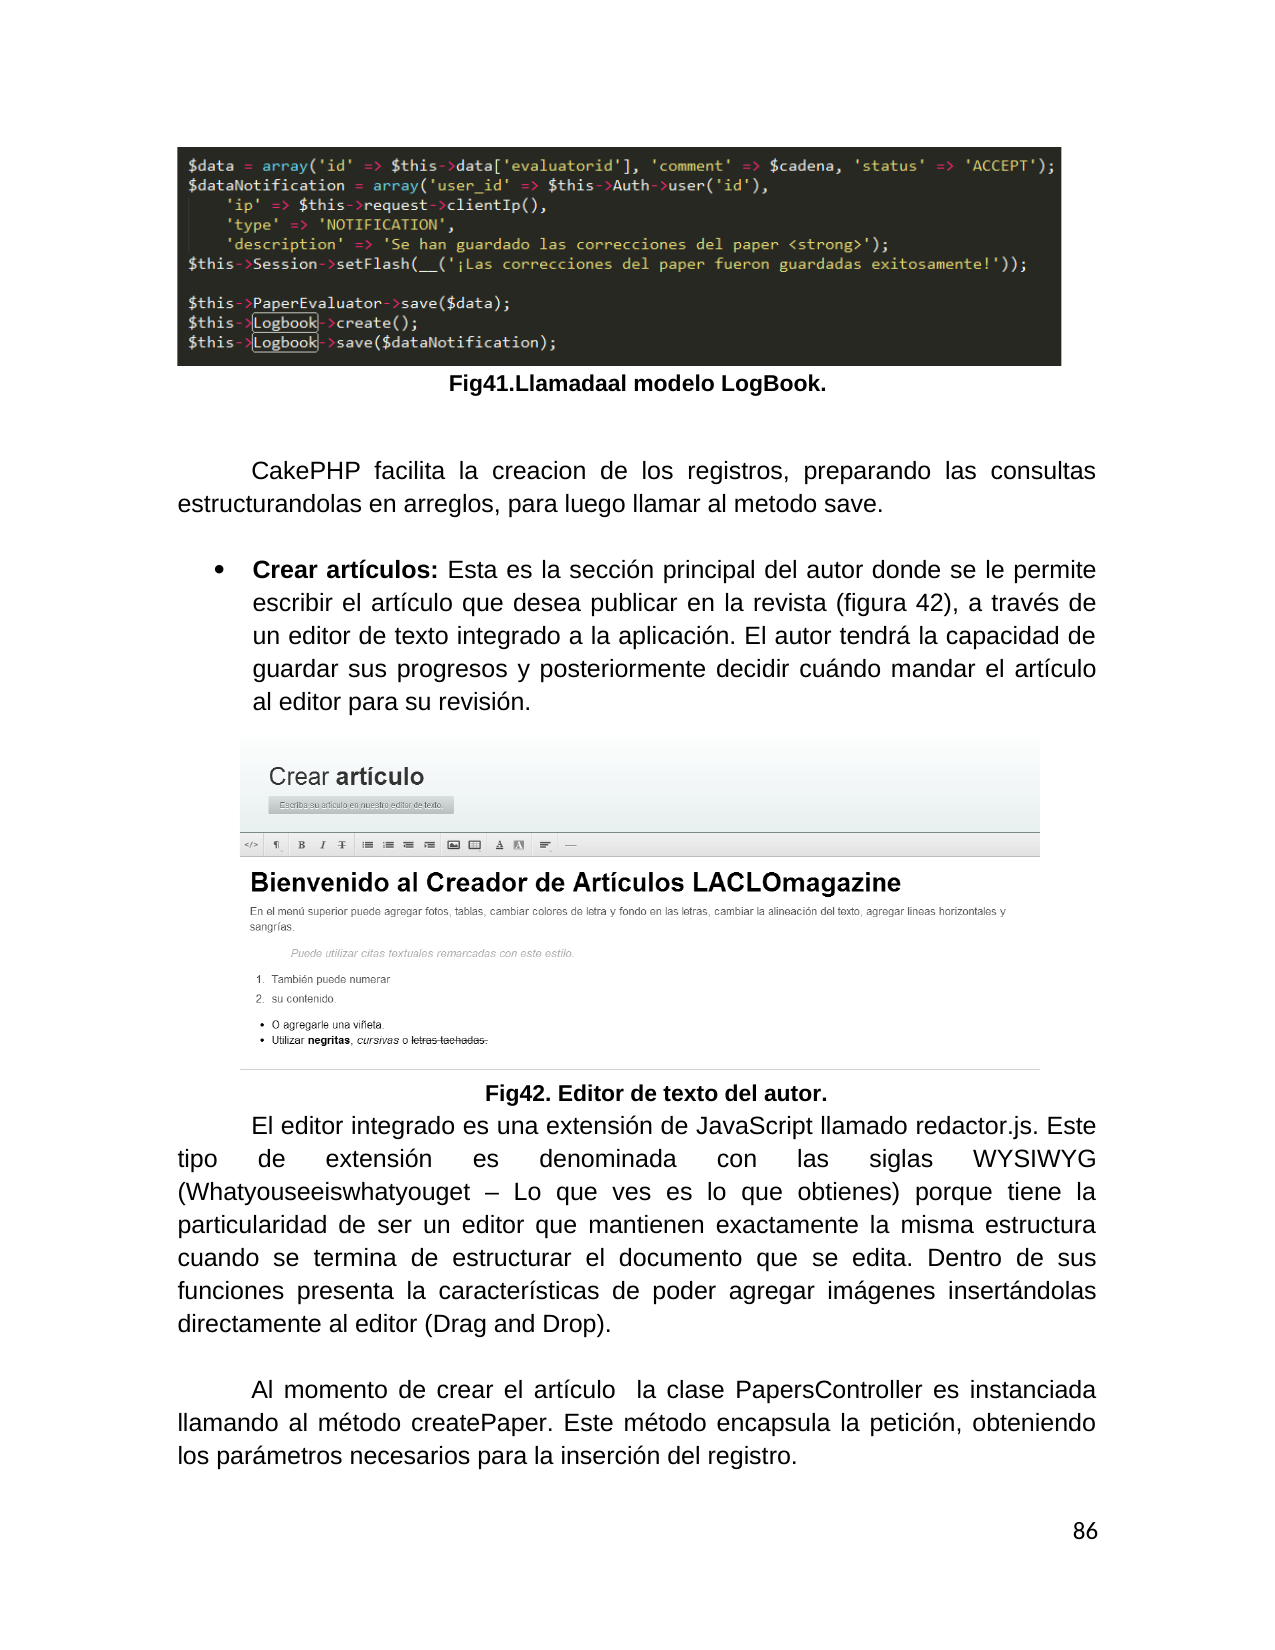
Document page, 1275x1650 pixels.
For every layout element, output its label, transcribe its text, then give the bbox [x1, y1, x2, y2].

picture [177, 147, 1062, 366]
picture [239, 738, 1040, 1070]
text Al momento de crear el artículo la clase PapersController es instanciada llamando al método createPaper. Este método encapsula la petición, obteniendo los parámetros necesarios para la inserción del registro. [177, 1375, 1098, 1469]
text Fig42. Editor de texto del autor. [215, 1080, 1098, 1107]
text CakePHP facilita la creacion de los registros, preparando las consultas estructurandolas en arreglos, para luego llamar al metodo save. [177, 456, 1098, 517]
text Fig41.Llamadaal modelo LogBook. [177, 370, 1098, 396]
text El editor integrado es una extensión de JavaScript llamado redactor.js. Este tipo de extensión es denominada con las siglas WYSIWYG (Whatyouseeiswhatyouget – Lo que ves es lo que obtienes) porque tiene la particularidad de ser un editor que mantienen exactamente la misma estructura cuando se termina de estructurar el documento que se edita. Dentro de sus funciones presenta la características de poder agregar imágenes insertándolas directamente al editor (Drag and Drop). [177, 1111, 1098, 1337]
list Crear artículos: Esta es la sección principal del autor donde se le permite escribir el artículo que desea publicar en la revista (figura 42), a través de un editor de texto integrado a la aplicación. El autor tendrá la capacidad de guardar sus progresos y posteriormente decidir cuándo mandar el artículo al editor para su revisión. [215, 555, 1098, 716]
